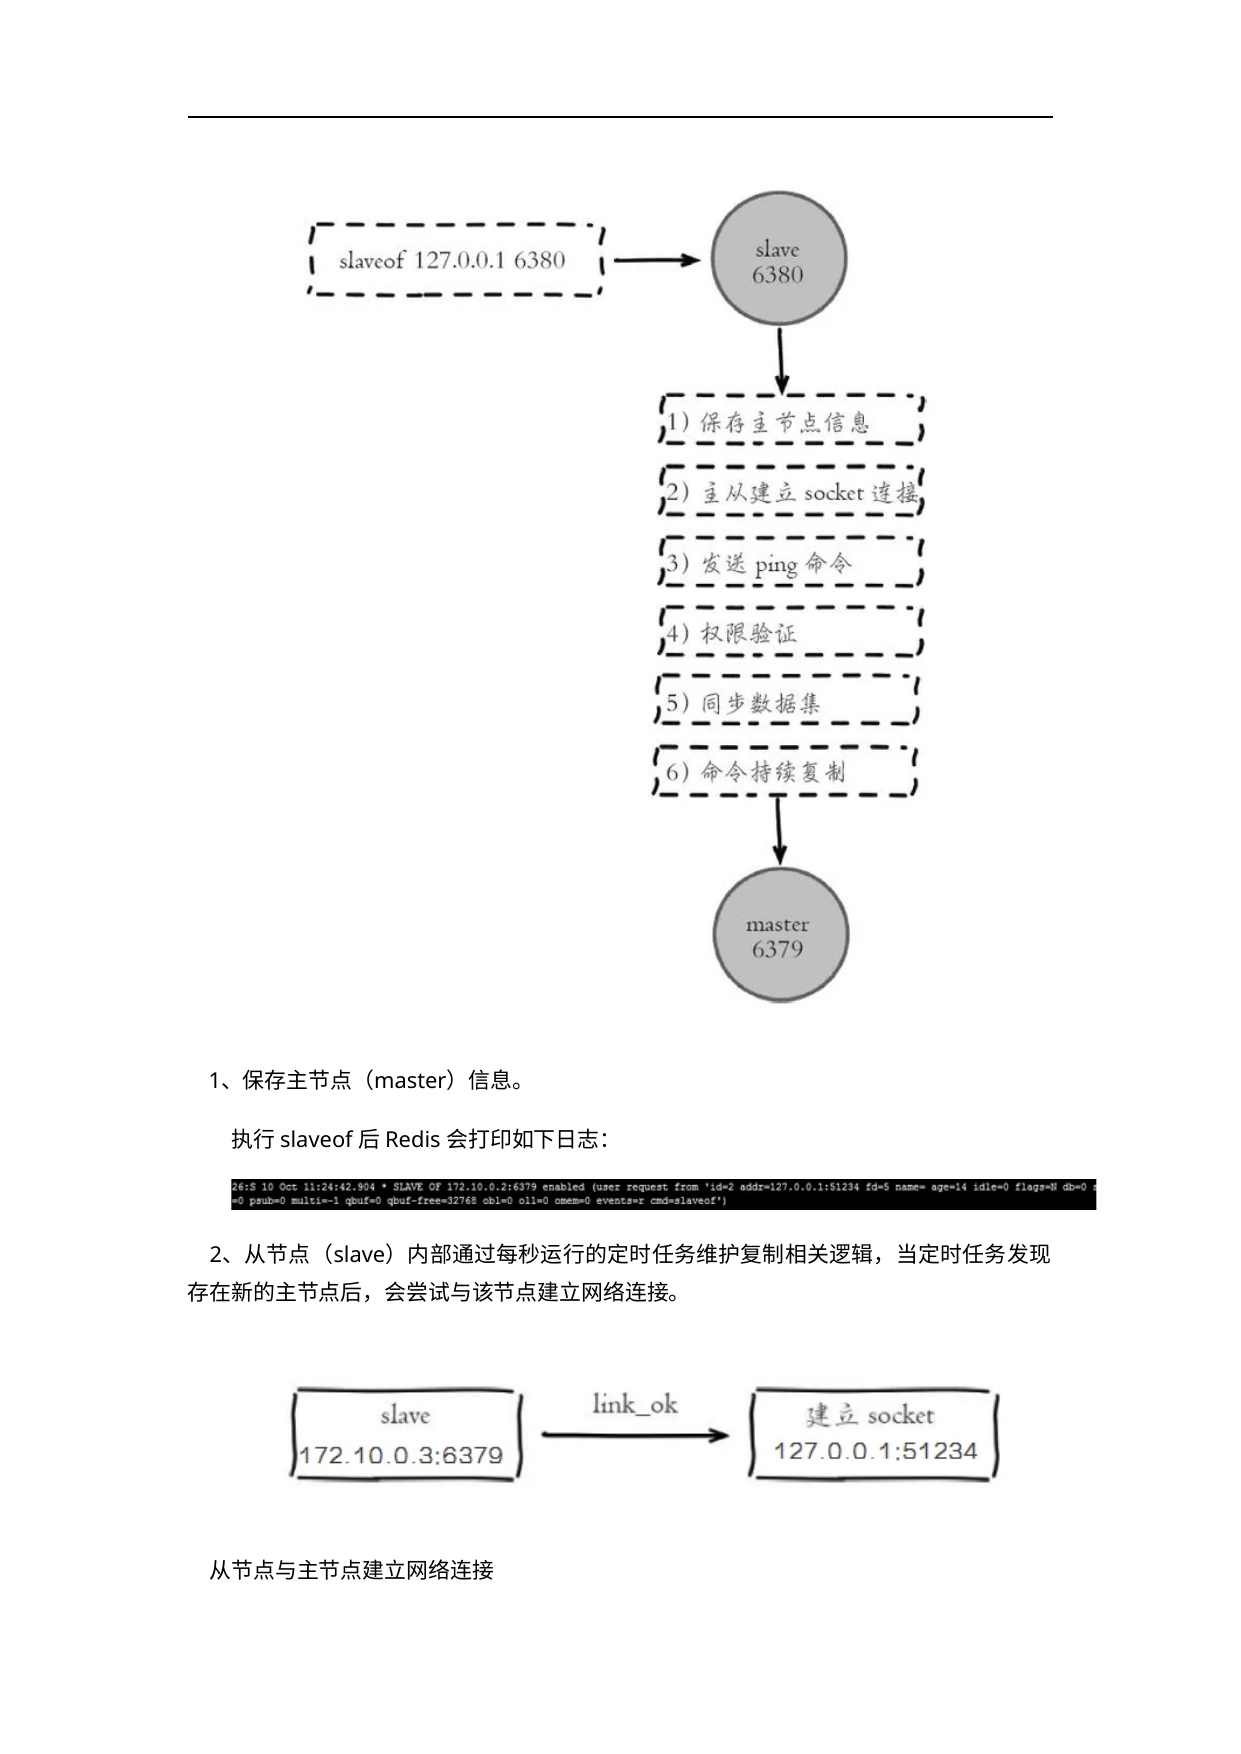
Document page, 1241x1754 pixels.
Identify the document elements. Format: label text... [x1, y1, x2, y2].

text 执行 slaveof 后 Redis 会打印如下日志： [187, 1121, 1053, 1154]
picture [231, 1179, 1097, 1210]
picture [209, 1332, 1075, 1527]
picture [287, 160, 996, 1015]
text 从节点与主节点建立网络连接 [187, 1552, 1053, 1585]
text 2、从节点（slave）内部通过每秒运行的定时任务维护复制相关逻辑，当定时任务发现存在新的主节点后，会尝试与该节点建立网络连接。 [187, 1237, 1053, 1307]
text 1、保存主节点（master）信息。 [187, 1063, 1053, 1096]
